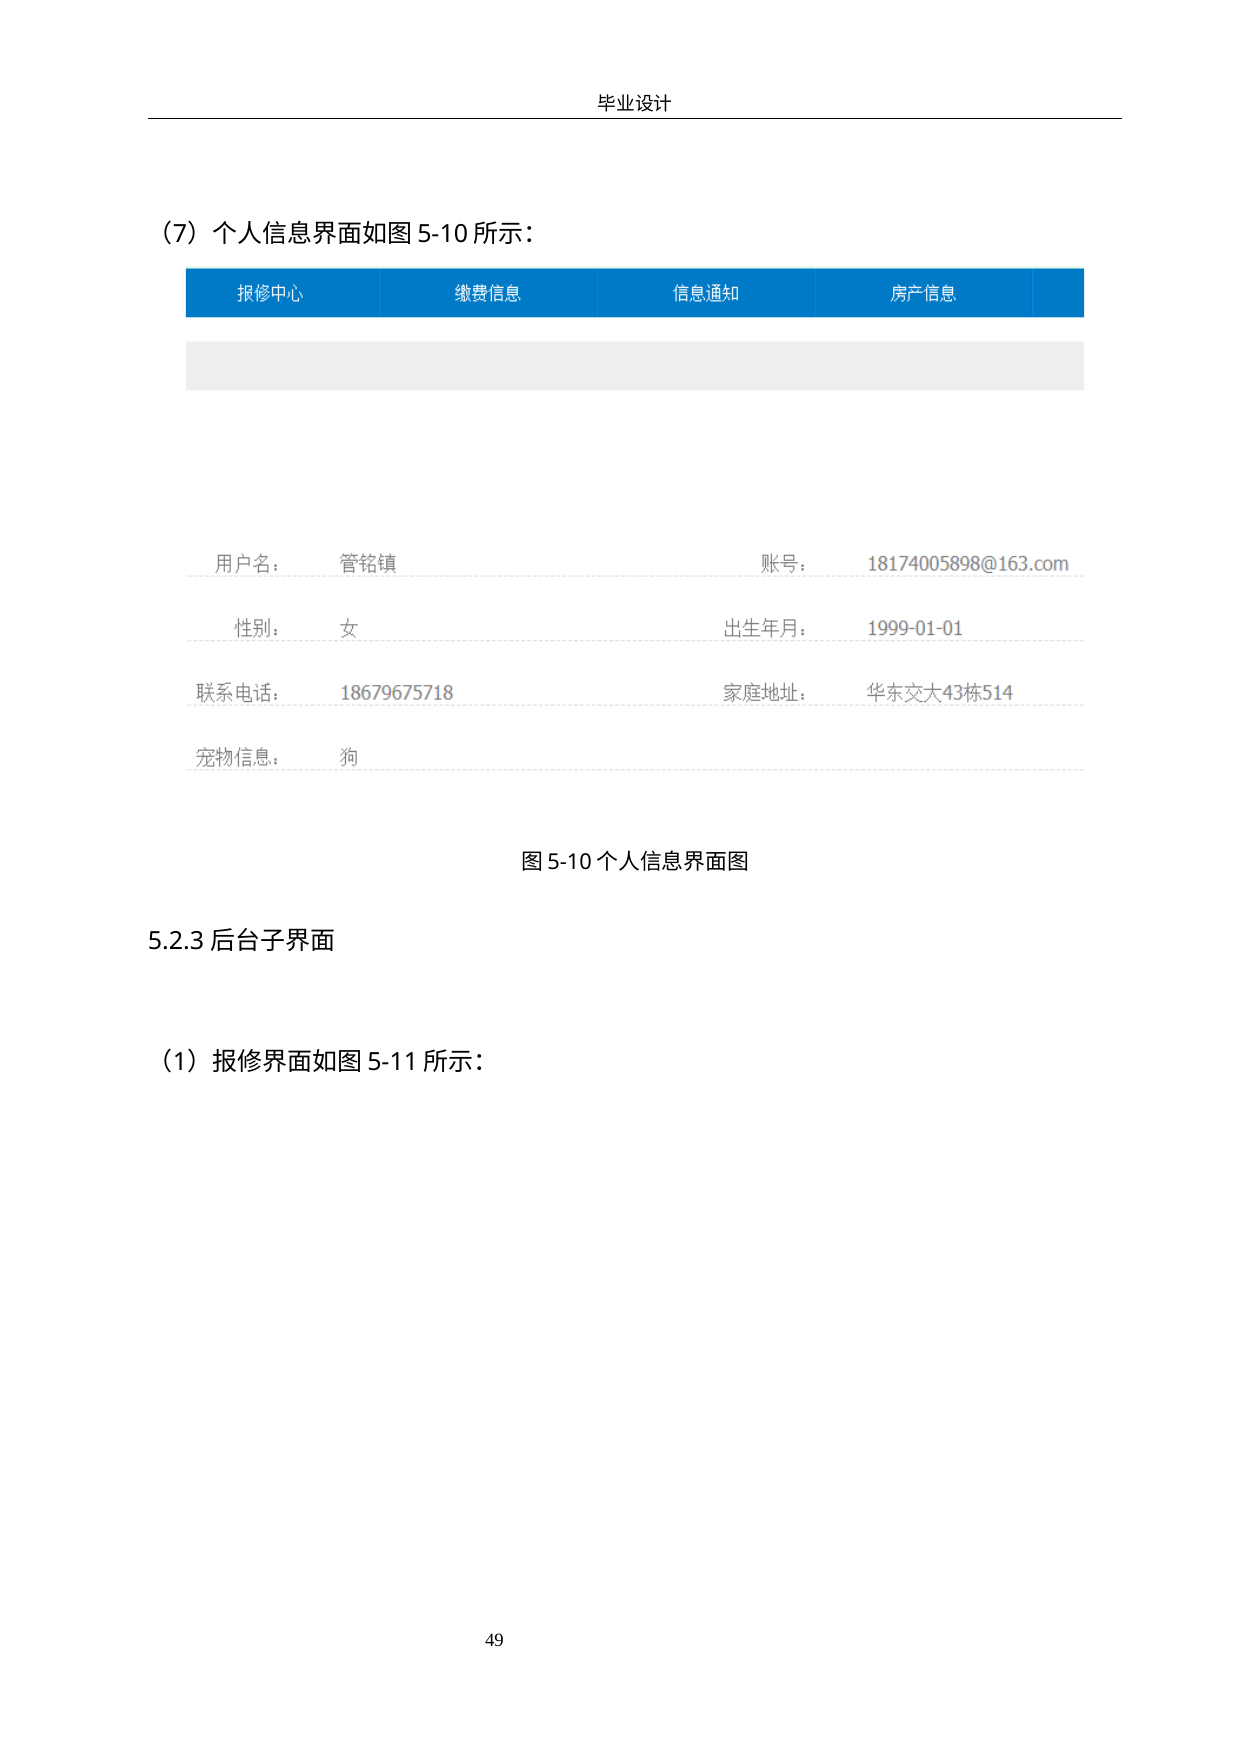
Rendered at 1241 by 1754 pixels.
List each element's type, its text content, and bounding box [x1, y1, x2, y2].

text （1）报修界面如图5-11所示： [148, 1026, 1122, 1094]
text 图5-10个人信息界面图 [148, 843, 1122, 877]
subtitle 5.2.3 后台子界面 [148, 904, 1122, 972]
picture [185, 266, 1085, 835]
text （7）个人信息界面如图5-10所示： [148, 198, 1122, 266]
